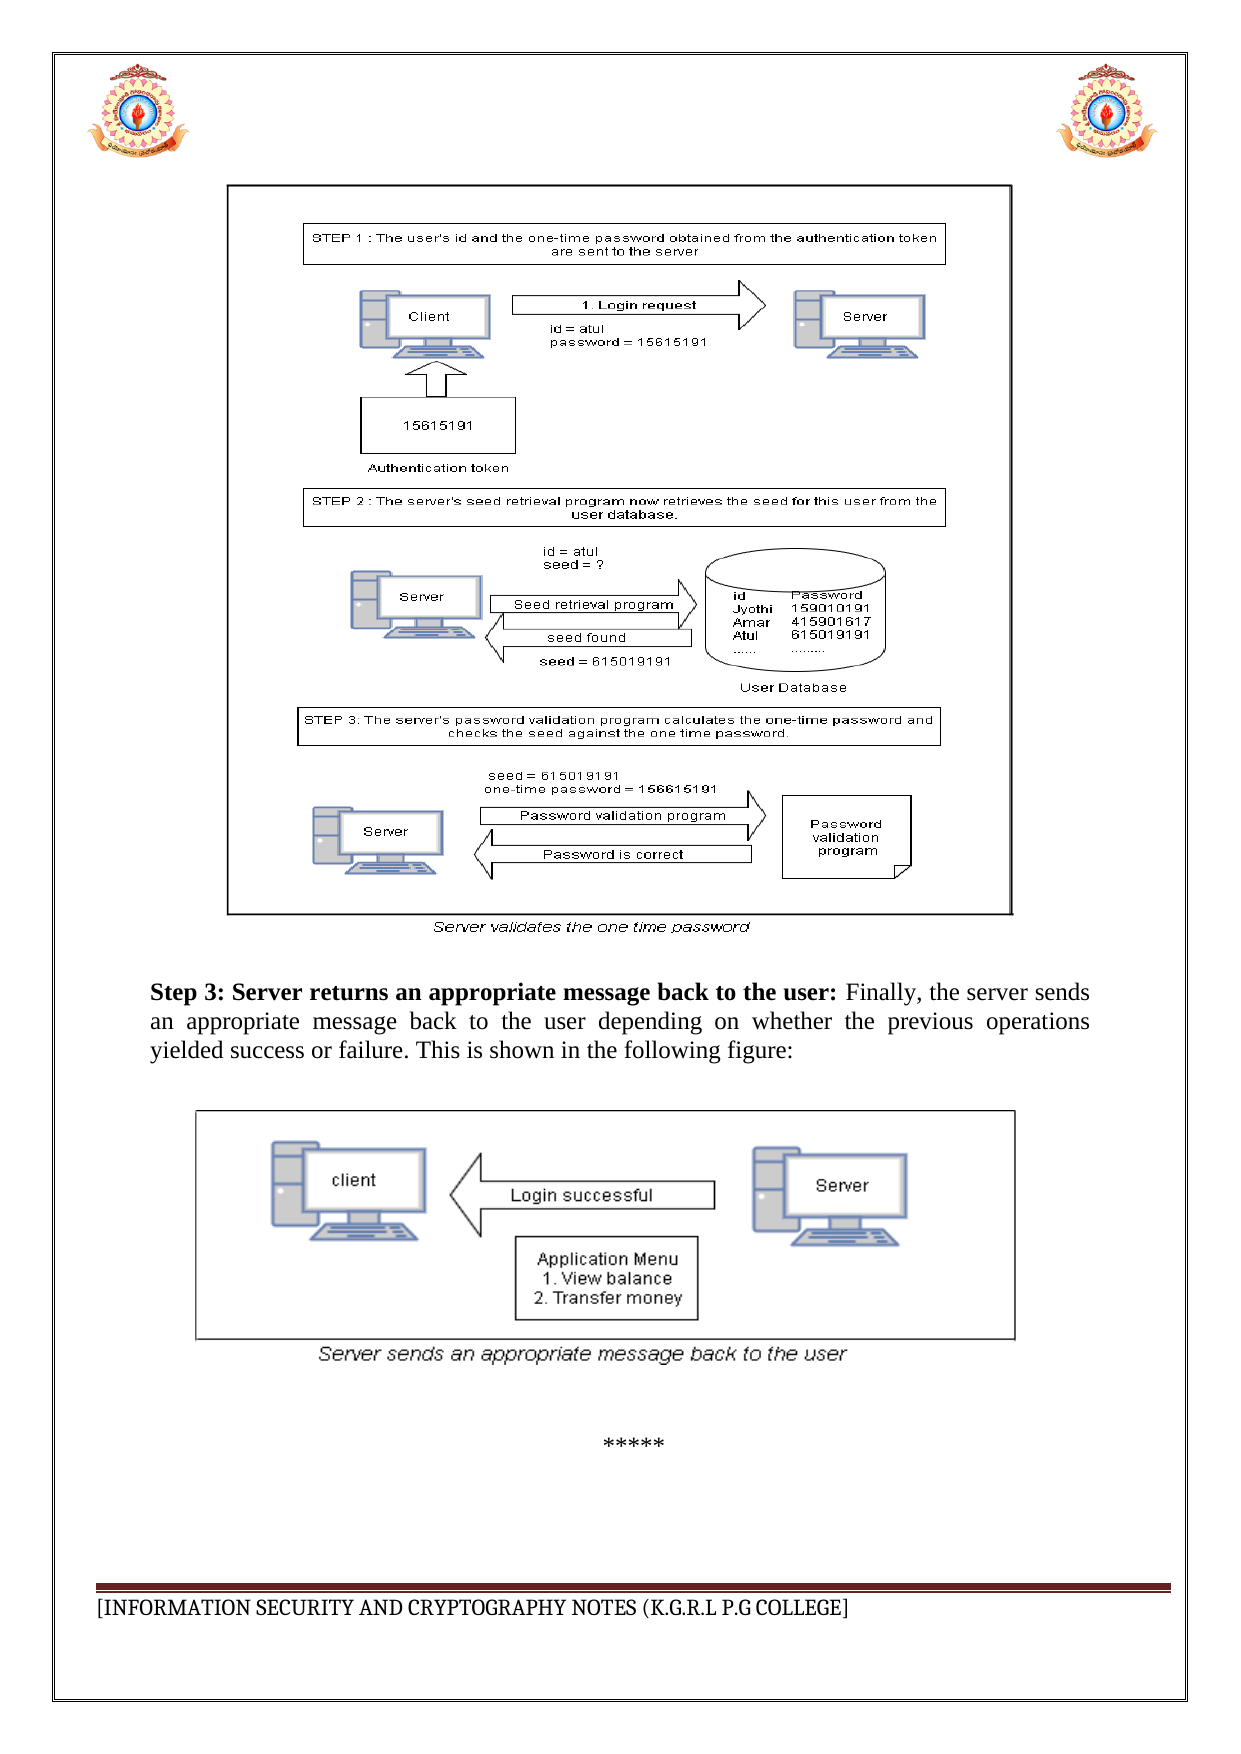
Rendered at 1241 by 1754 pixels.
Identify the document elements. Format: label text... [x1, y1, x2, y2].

text ***** [96, 1431, 1171, 1460]
picture [195, 1110, 1016, 1365]
picture [226, 184, 1014, 933]
picture [73, 62, 204, 156]
text Step 3: Server returns an appropriate message back to the user: Finally, the server sends an appropriate message back to the user depending on whether the previous operations yielded success or failure. This is shown in the following figure: [150, 977, 1090, 1063]
picture [1042, 62, 1172, 156]
